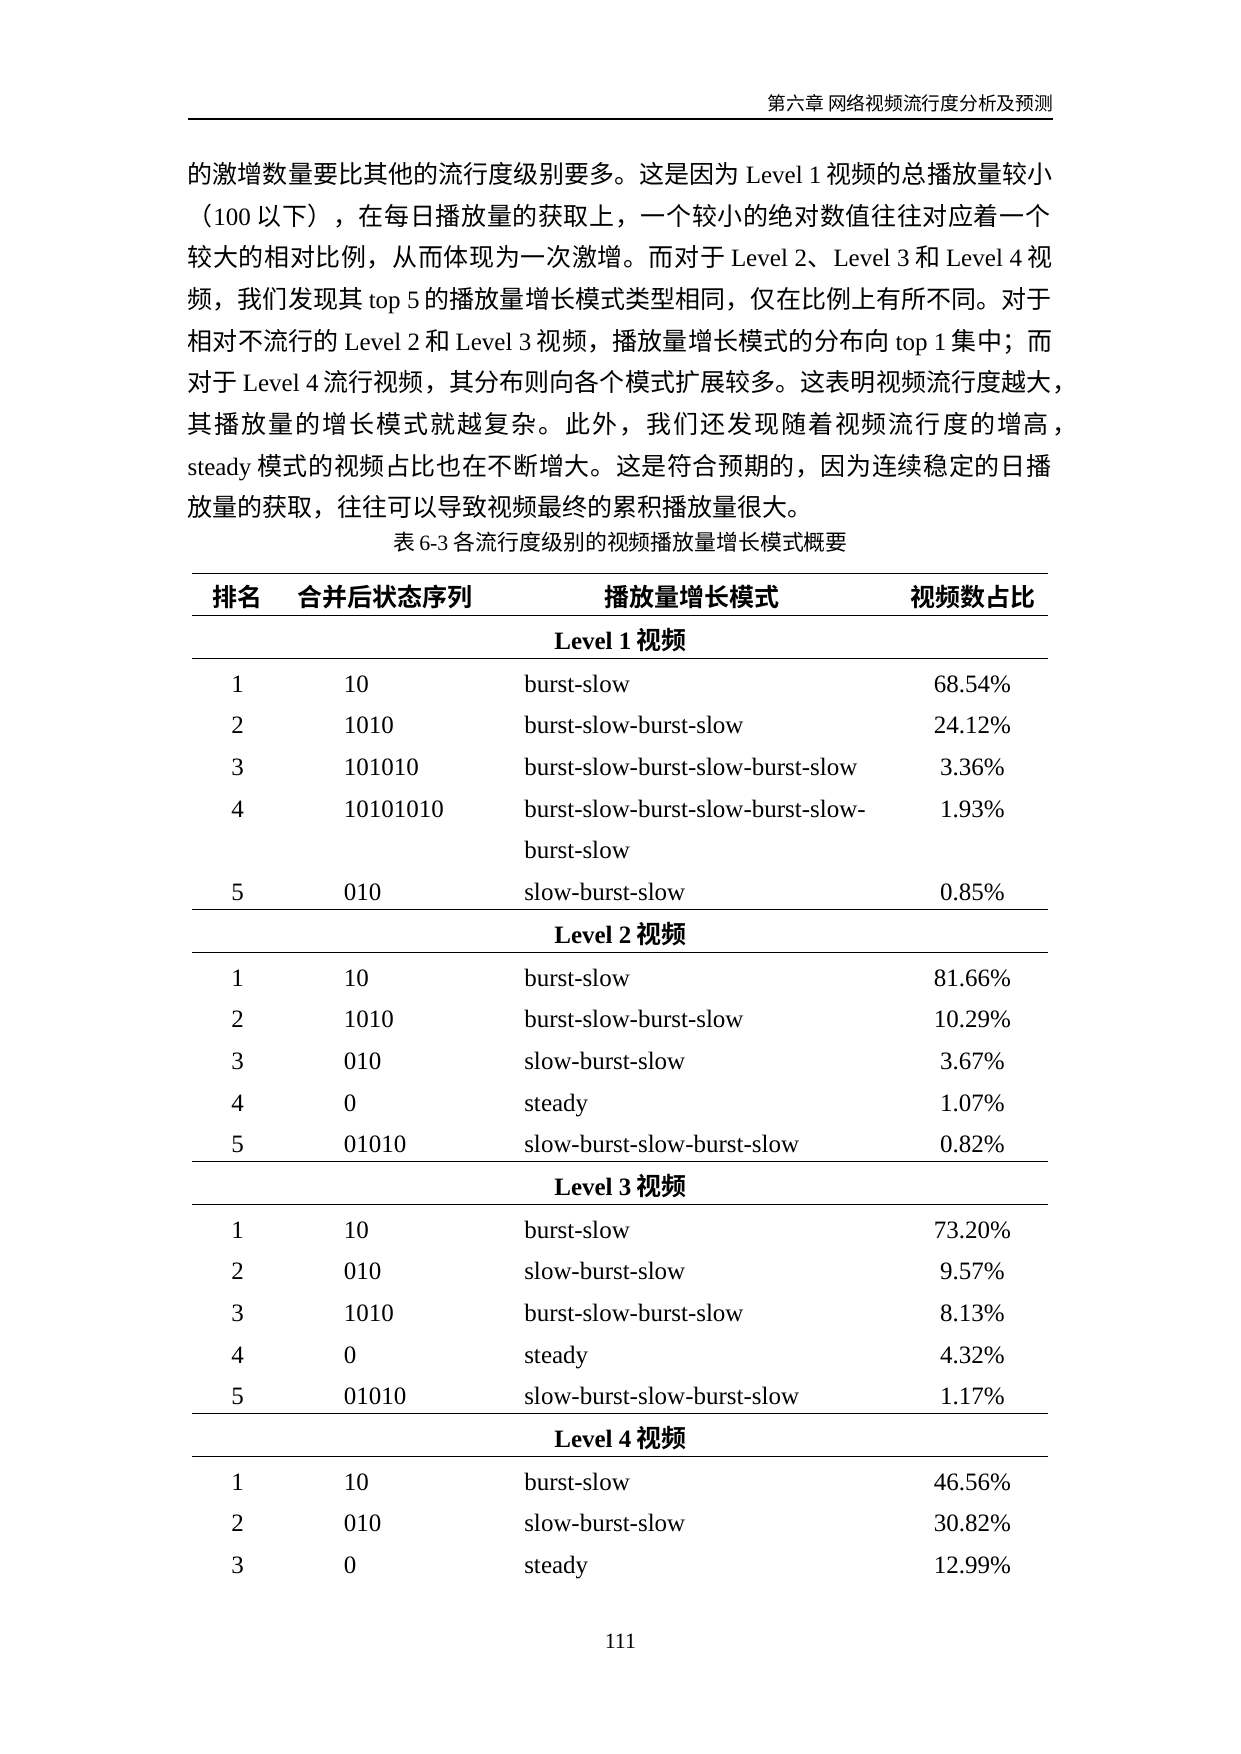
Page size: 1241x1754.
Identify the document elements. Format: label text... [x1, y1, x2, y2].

table_cell burst-slow [488, 659, 896, 701]
table_cell 73.20% [896, 1205, 1048, 1246]
table_cell 12.99% [896, 1540, 1048, 1582]
table_cell slow-burst-slow [488, 1499, 896, 1540]
table_cell 0.85% [896, 867, 1048, 909]
table_cell 68.54% [896, 659, 1048, 701]
table_cell slow-burst-slow [488, 867, 896, 909]
table_header 播放量增长模式 [488, 574, 896, 615]
table_cell 1 [192, 1457, 282, 1498]
table_cell 2 [192, 1499, 282, 1540]
table_cell 1010 [283, 701, 488, 742]
table_cell burst-slow-burst-slow-burst-slow [488, 742, 896, 784]
table_cell Level 1视频 [192, 616, 1048, 658]
table_cell 1.17% [896, 1371, 1048, 1413]
table_cell 1.07% [896, 1078, 1048, 1119]
table_cell 010 [283, 1499, 488, 1540]
table_cell Level 4视频 [192, 1414, 1048, 1456]
table_header 合并后状态序列 [283, 574, 488, 615]
table_cell 01010 [283, 1119, 488, 1161]
table_cell 10 [283, 1205, 488, 1246]
text 表6-3 各流行度级别的视频播放量增长模式概要 [187, 525, 1053, 557]
table_cell 0 [283, 1078, 488, 1119]
table_cell 24.12% [896, 701, 1048, 742]
table_cell burst-slow [488, 1205, 896, 1246]
table_cell 10 [283, 953, 488, 994]
table_cell 1 [192, 659, 282, 701]
table_cell 4 [192, 1330, 282, 1371]
table_cell 0 [283, 1330, 488, 1371]
table_cell 10 [283, 659, 488, 701]
table_cell Level 2视频 [192, 910, 1048, 952]
table_cell 10 [283, 1457, 488, 1498]
table_cell 010 [283, 1246, 488, 1288]
table_cell 5 [192, 1119, 282, 1161]
table_cell 2 [192, 701, 282, 742]
table_cell 1010 [283, 994, 488, 1036]
table_cell 4.32% [896, 1330, 1048, 1371]
table_cell 0 [283, 1540, 488, 1582]
table_cell 01010 [283, 1371, 488, 1413]
table_cell 1 [192, 1205, 282, 1246]
table_cell 0.82% [896, 1119, 1048, 1161]
table_cell burst-slow [488, 1457, 896, 1498]
table_cell 10.29% [896, 994, 1048, 1036]
table_cell steady [488, 1540, 896, 1582]
table_cell Level 3视频 [192, 1162, 1048, 1204]
table_cell 3 [192, 1540, 282, 1582]
table_cell burst-slow-burst-slow [488, 1288, 896, 1330]
table_cell 2 [192, 1246, 282, 1288]
table_cell 3 [192, 742, 282, 784]
table_cell 9.57% [896, 1246, 1048, 1288]
table_cell steady [488, 1330, 896, 1371]
table_cell slow-burst-slow [488, 1246, 896, 1288]
table_cell 2 [192, 994, 282, 1036]
table_cell 3 [192, 1288, 282, 1330]
table_cell 8.13% [896, 1288, 1048, 1330]
table_cell 3.36% [896, 742, 1048, 784]
table_cell 1.93% [896, 784, 1048, 867]
table_cell burst-slow-burst-slow [488, 701, 896, 742]
table_cell burst-slow [488, 953, 896, 994]
table_cell 4 [192, 1078, 282, 1119]
table_cell 46.56% [896, 1457, 1048, 1498]
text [187, 150, 1053, 525]
table_cell 010 [283, 867, 488, 909]
table_cell burst-slow-burst-slow-burst-slow- burst-slow [488, 784, 896, 867]
table_cell 1010 [283, 1288, 488, 1330]
table_cell steady [488, 1078, 896, 1119]
table_cell 5 [192, 867, 282, 909]
table_cell 010 [283, 1036, 488, 1078]
table_cell 1 [192, 953, 282, 994]
table_cell 4 [192, 784, 282, 867]
table_header 排名 [192, 574, 282, 615]
table_cell slow-burst-slow [488, 1036, 896, 1078]
table_cell slow-burst-slow-burst-slow [488, 1371, 896, 1413]
table_cell burst-slow-burst-slow [488, 994, 896, 1036]
table_cell 10101010 [283, 784, 488, 867]
table_header 视频数占比 [896, 574, 1048, 615]
table_cell 3 [192, 1036, 282, 1078]
table_cell 5 [192, 1371, 282, 1413]
table_cell 30.82% [896, 1499, 1048, 1540]
table_cell 81.66% [896, 953, 1048, 994]
table_cell slow-burst-slow-burst-slow [488, 1119, 896, 1161]
table_cell 101010 [283, 742, 488, 784]
table_cell 3.67% [896, 1036, 1048, 1078]
